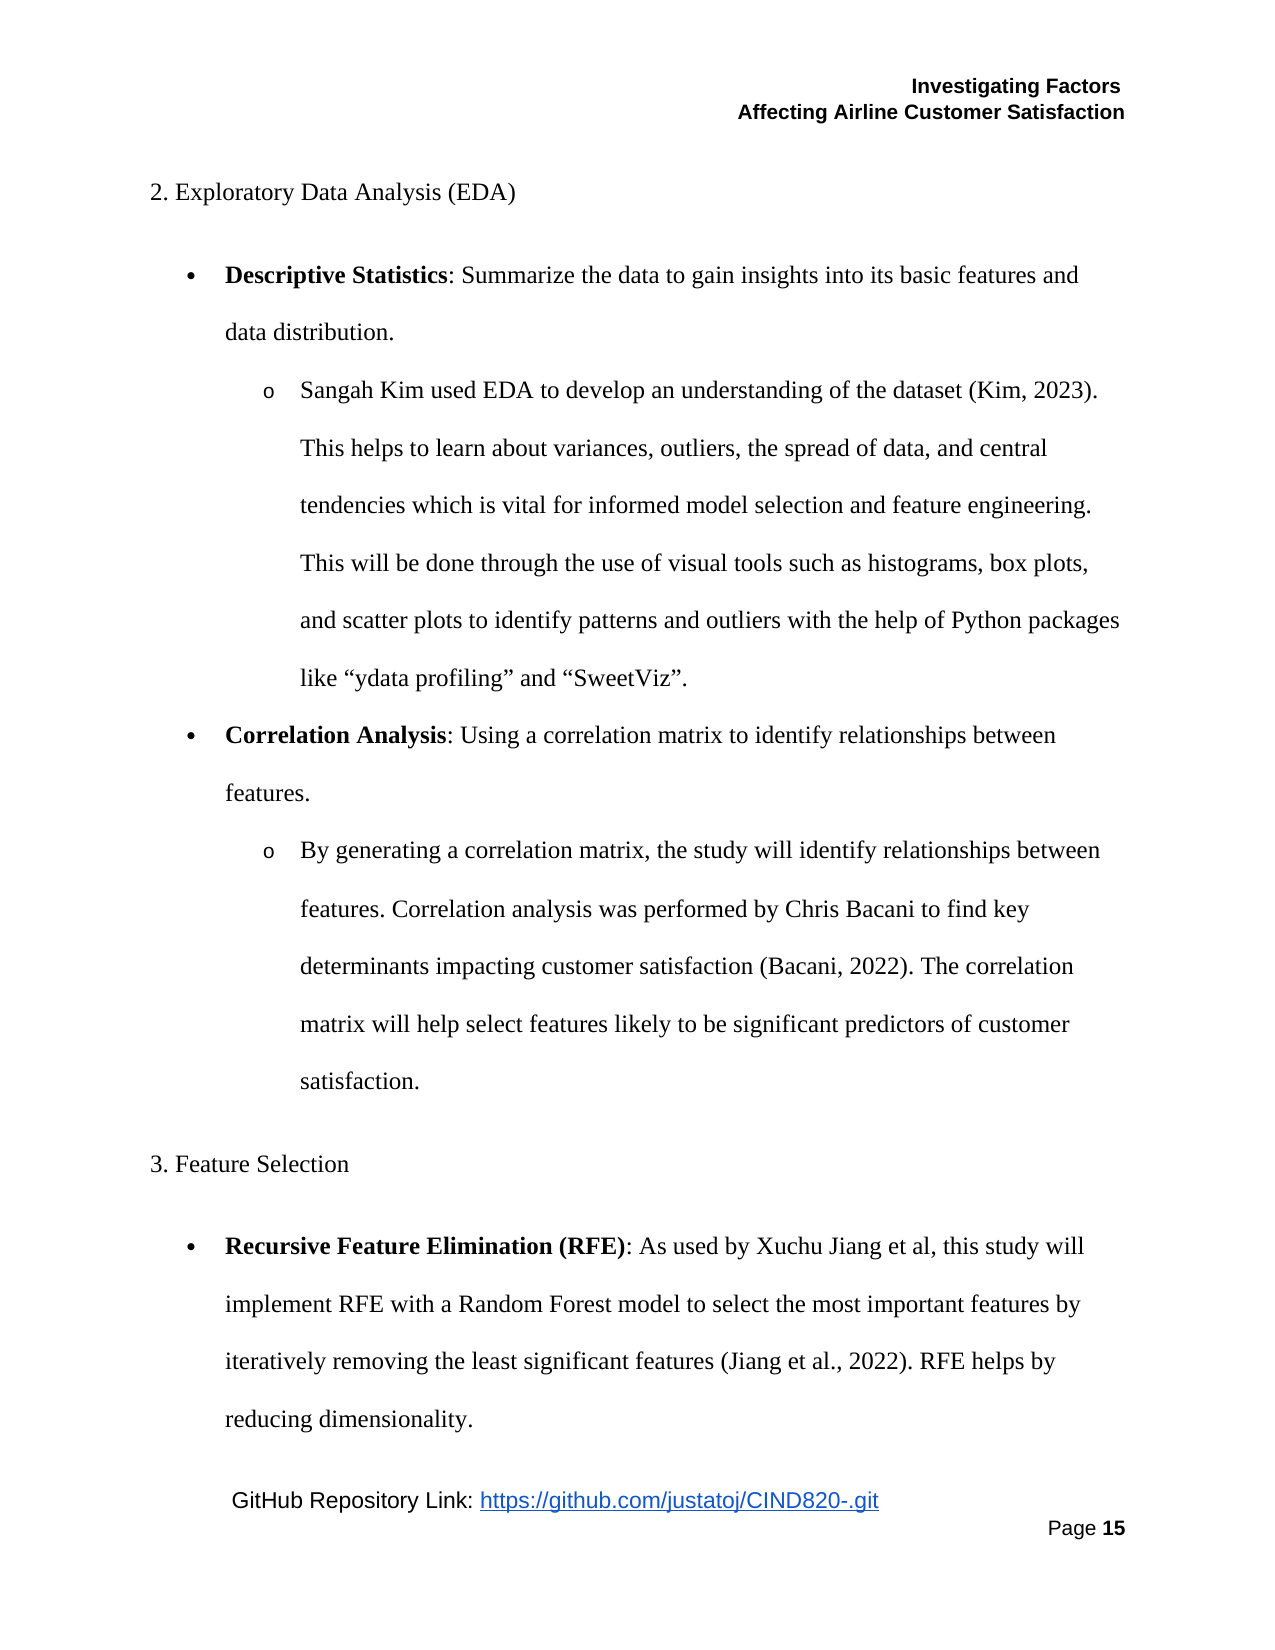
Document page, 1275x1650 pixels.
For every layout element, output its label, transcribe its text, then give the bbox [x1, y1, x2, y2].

text 2. Exploratory Data Analysis (EDA) [150, 177, 1125, 206]
list By generating a correlation matrix, the study will identify relationships between features. Correlation analysis was performed by Chris Bacani to find key determinants impacting customer satisfaction (Bacani, 2022). The correlation matrix will help select features likely to be significant predictors of customer satisfaction. [262, 836, 1125, 1095]
list Descriptive Statistics: Summarize the data to gain insights into its basic features and data distribution. [187, 260, 1125, 346]
text 3. Feature Selection [150, 1149, 1125, 1178]
list Recursive Feature Elimination (RFE): As used by Xuchu Jiang et al, this study will implement RFE with a Random Forest model to select the most important features by iteratively removing the least significant features (Jiang et al., 2022). RFE helps by reducing dimensionality. [187, 1231, 1125, 1433]
list Correlation Analysis: Using a correlation matrix to identify relationships between features. [187, 721, 1125, 807]
list Sangah Kim used EDA to develop an understanding of the dataset (Kim, 2023). This helps to learn about variances, outliers, the spread of data, and central tendencies which is vital for informed model selection and feature engineering. This will be done through the use of visual tools such as histograms, box plots, and scatter plots to identify patterns and outliers with the help of Python packages like “ydata profiling” and “SweetViz”. [262, 375, 1125, 692]
